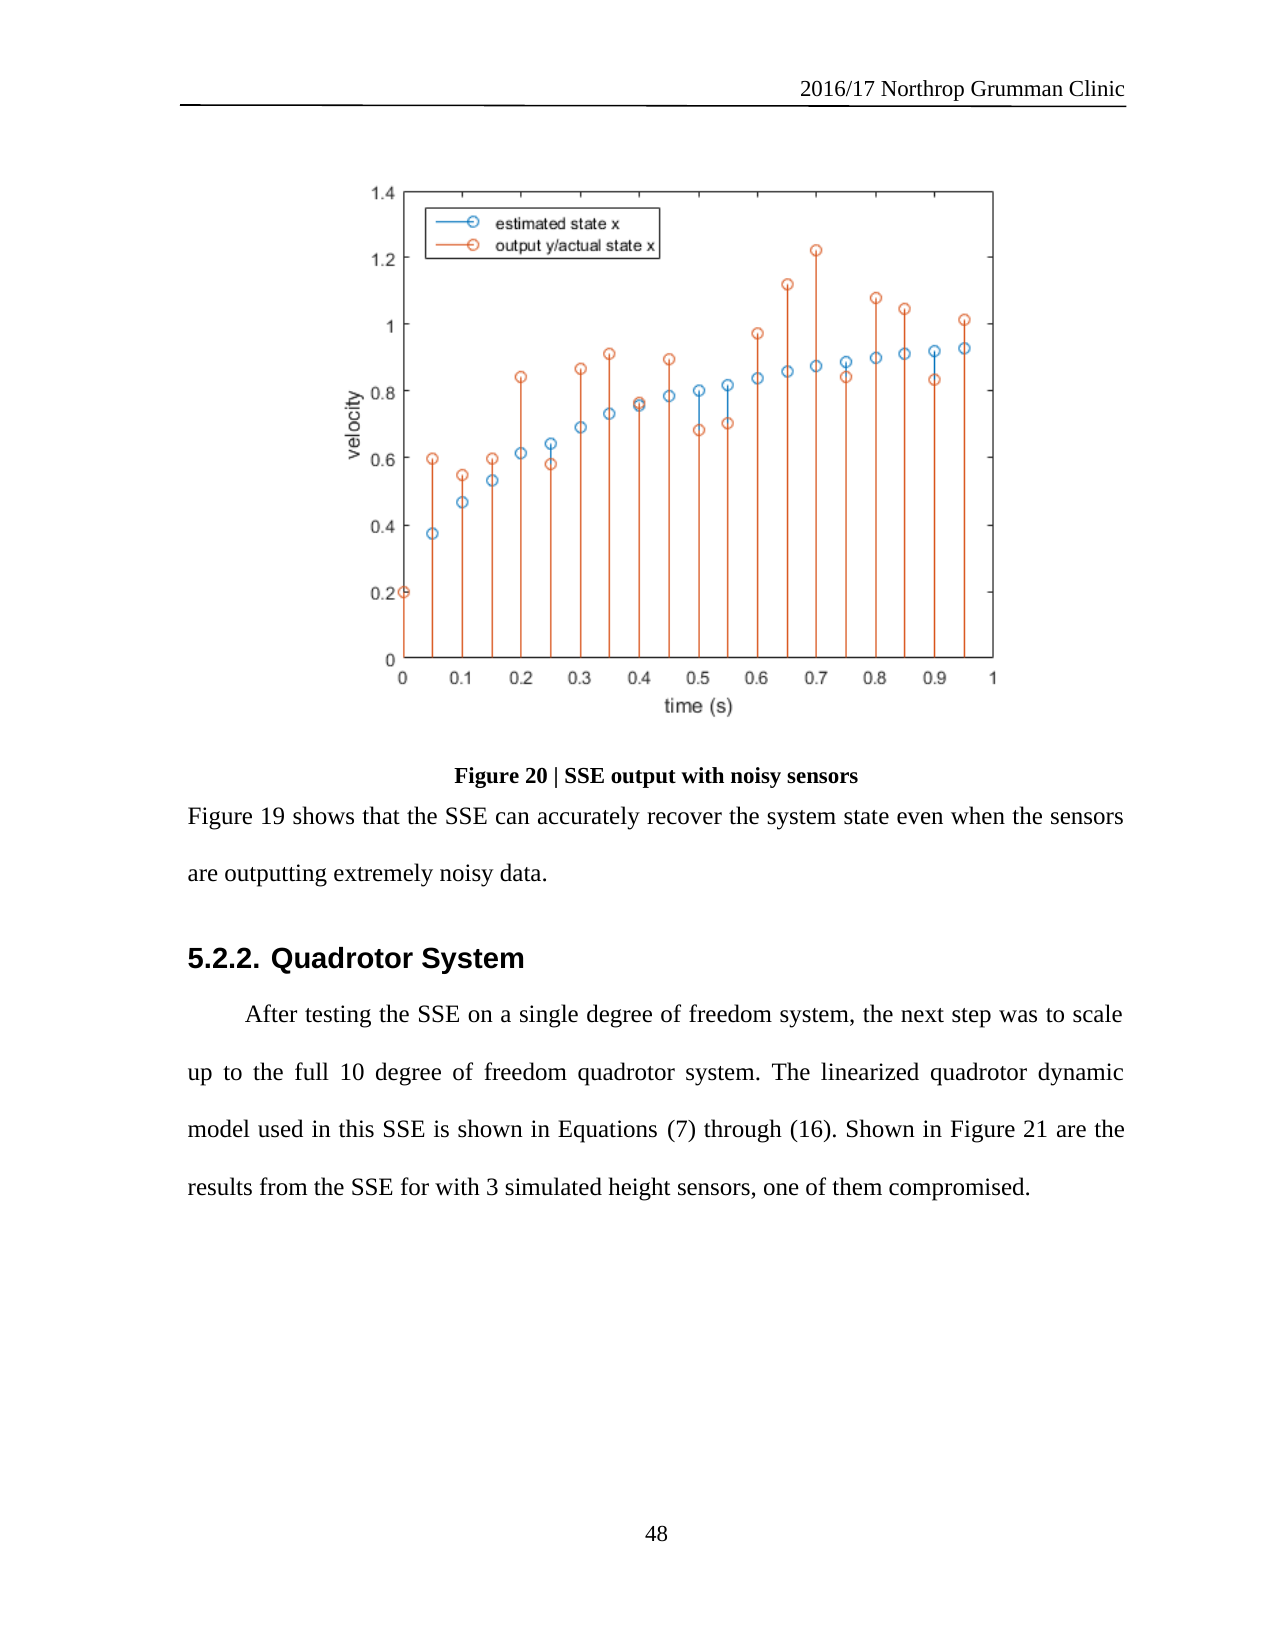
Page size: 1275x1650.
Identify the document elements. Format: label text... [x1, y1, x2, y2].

text Figure 19 shows that the SSE can accurately recover the system state even when the sensors are outputting extremely noisy data. [187, 801, 1125, 887]
picture [304, 150, 1066, 721]
text After testing the SSE on a single degree of freedom system, the next step was to scale up to the full 10 degree of freedom quadrotor system. The linearized quadrotor dynamic model used in this SSE is shown in Equations (7) through (16). Shown in Figure 21 are the results from the SSE for with 3 simulated height sensors, one of them compromised. [187, 999, 1125, 1201]
text Figure 20 | SSE output with noisy sensors [187, 762, 1125, 788]
subtitle Quadrotor System [187, 941, 1125, 974]
